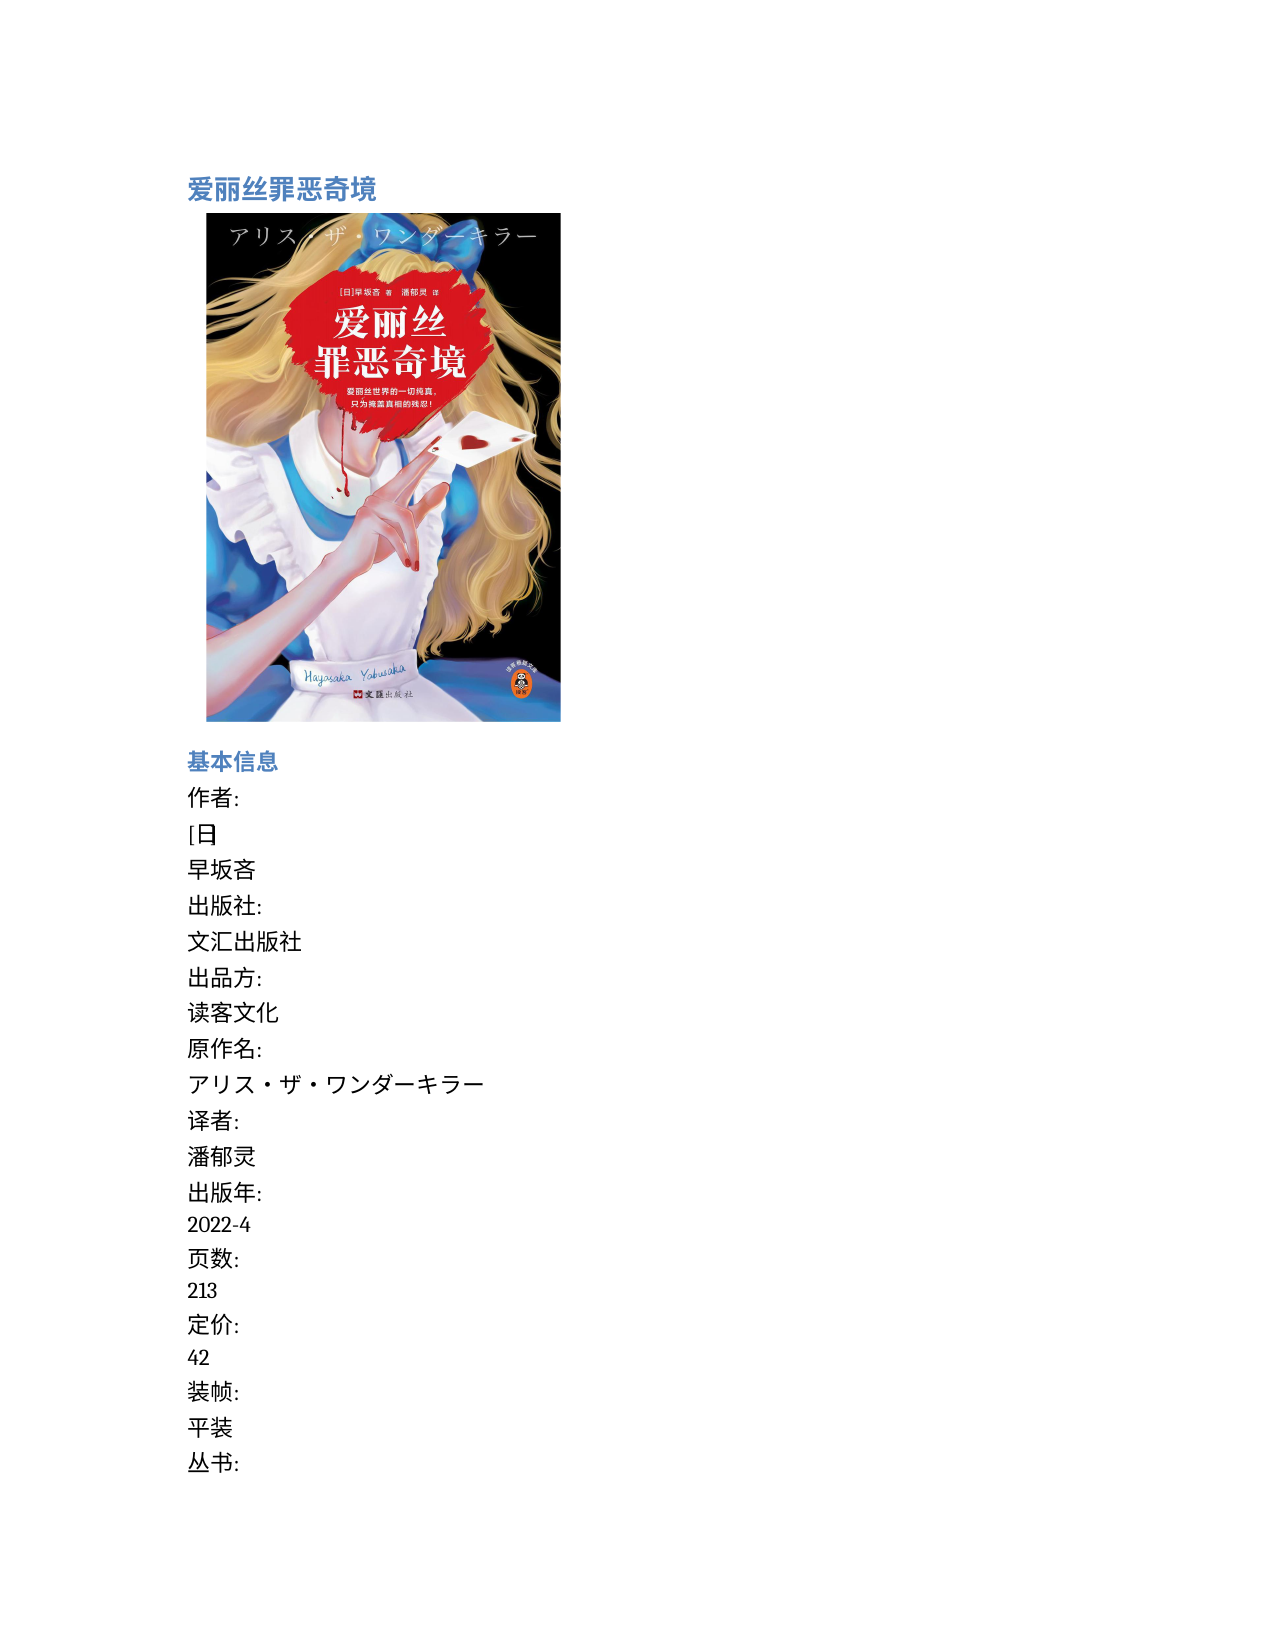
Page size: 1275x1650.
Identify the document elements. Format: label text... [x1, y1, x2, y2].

subtitle 基本信息 [187, 746, 1087, 777]
subtitle 爱丽丝罪恶奇境 [187, 171, 1087, 208]
picture [206, 213, 561, 722]
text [187, 782, 1087, 1479]
